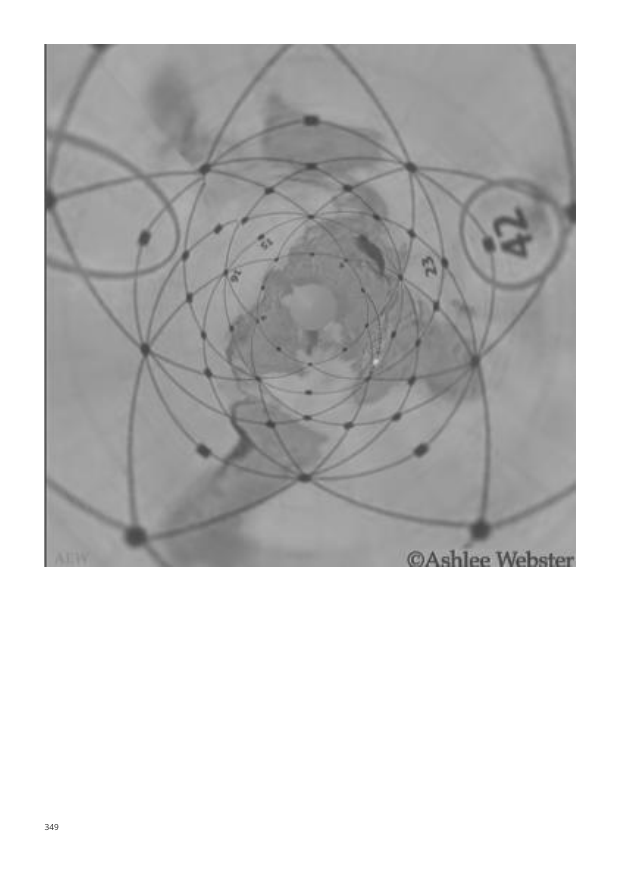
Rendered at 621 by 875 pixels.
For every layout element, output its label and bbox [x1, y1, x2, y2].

picture [44, 44, 576, 567]
